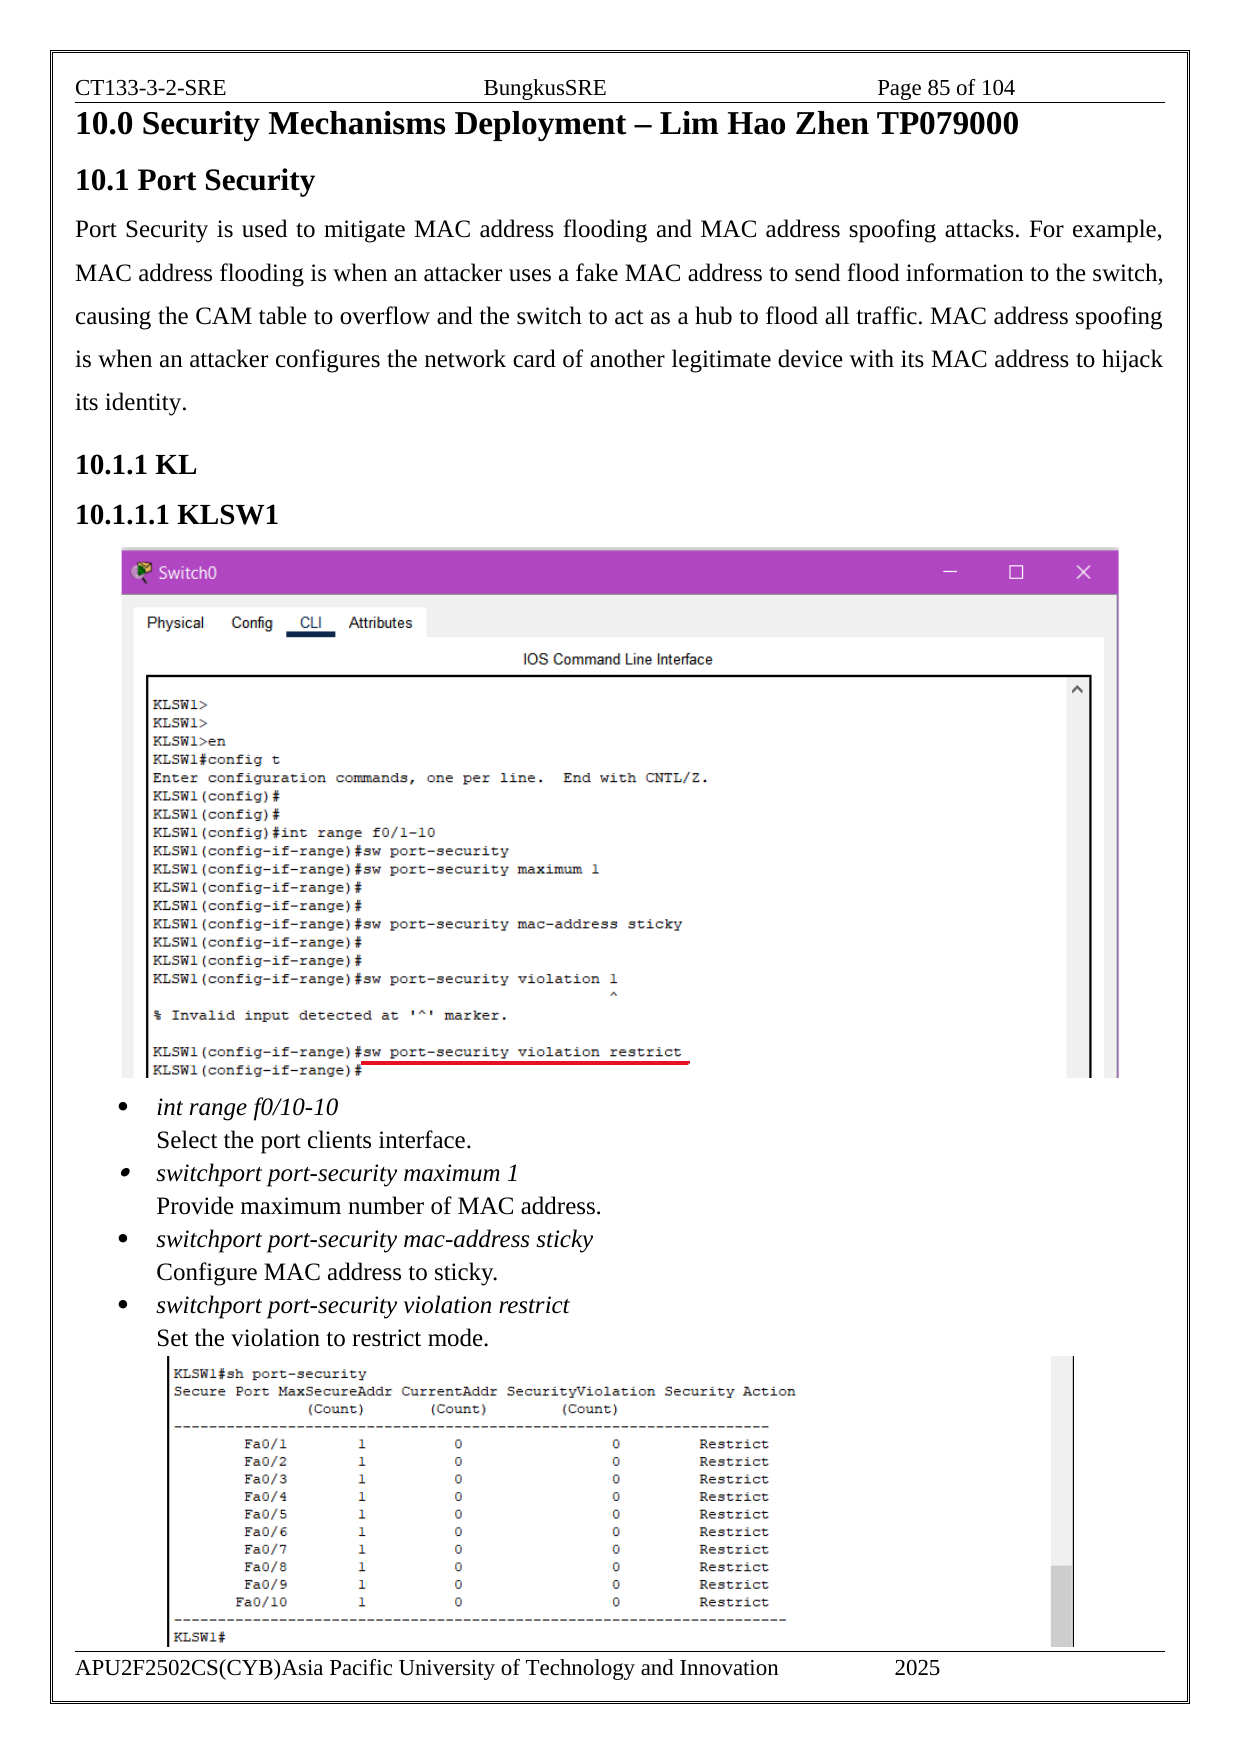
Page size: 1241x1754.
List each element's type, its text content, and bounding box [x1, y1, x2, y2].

list Provide maximum number of MAC address. [156, 1191, 1165, 1219]
subtitle 10.0 Security Mechanisms Deployment – Lim Hao Zhen TP079000 [75, 103, 1165, 142]
list int range f0/10-10 [119, 1092, 1165, 1121]
list switchport port-security violation restrict [119, 1290, 1165, 1319]
text Port Security is used to mitigate MAC address flooding and MAC address spoofing attacks. For example, MAC address flooding is when an attacker uses a fake MAC address to send flood information to the switch, causing the CAM table to overflow and the switch to act as a hub to flood all traffic. MAC address spoofing is when an attacker configures the network card of another legitimate device with its MAC address to hijack its identity. [75, 214, 1165, 416]
list Configure MAC address to sticky. [156, 1257, 1165, 1286]
subtitle 10.1.1.1 KLSW1 [75, 497, 1165, 531]
subtitle 10.1.1 KL [75, 447, 1165, 480]
list switchport port-security maximum 1 [119, 1158, 1165, 1187]
subtitle 10.1 Port Security [75, 161, 1165, 197]
list switchport port-security mac-address sticky [119, 1224, 1165, 1253]
picture [166, 1356, 1074, 1647]
list Select the port clients interface. [156, 1125, 1165, 1153]
list Set the violation to restrict mode. [156, 1323, 1165, 1352]
picture [121, 547, 1119, 1078]
